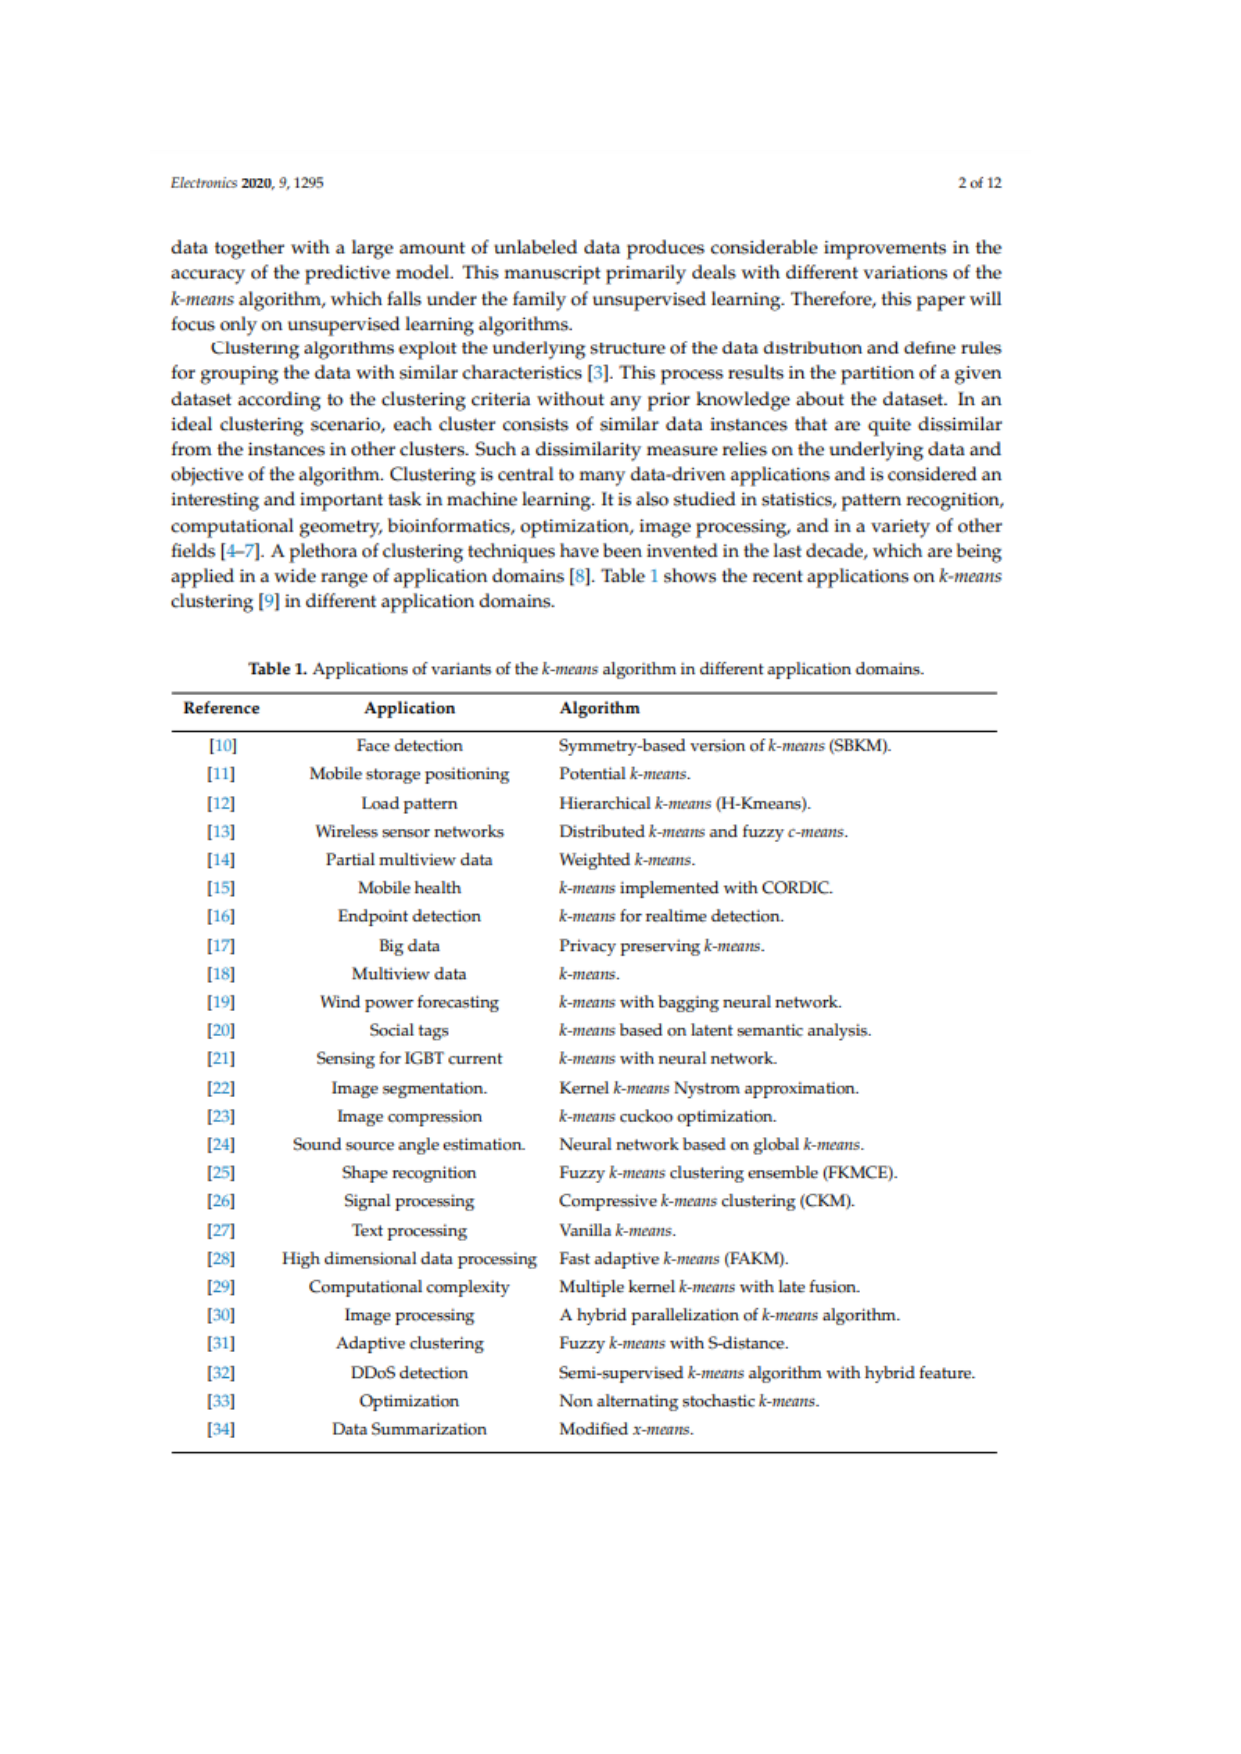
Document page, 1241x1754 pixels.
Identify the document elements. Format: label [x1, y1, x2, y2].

picture [150, 150, 1032, 1474]
